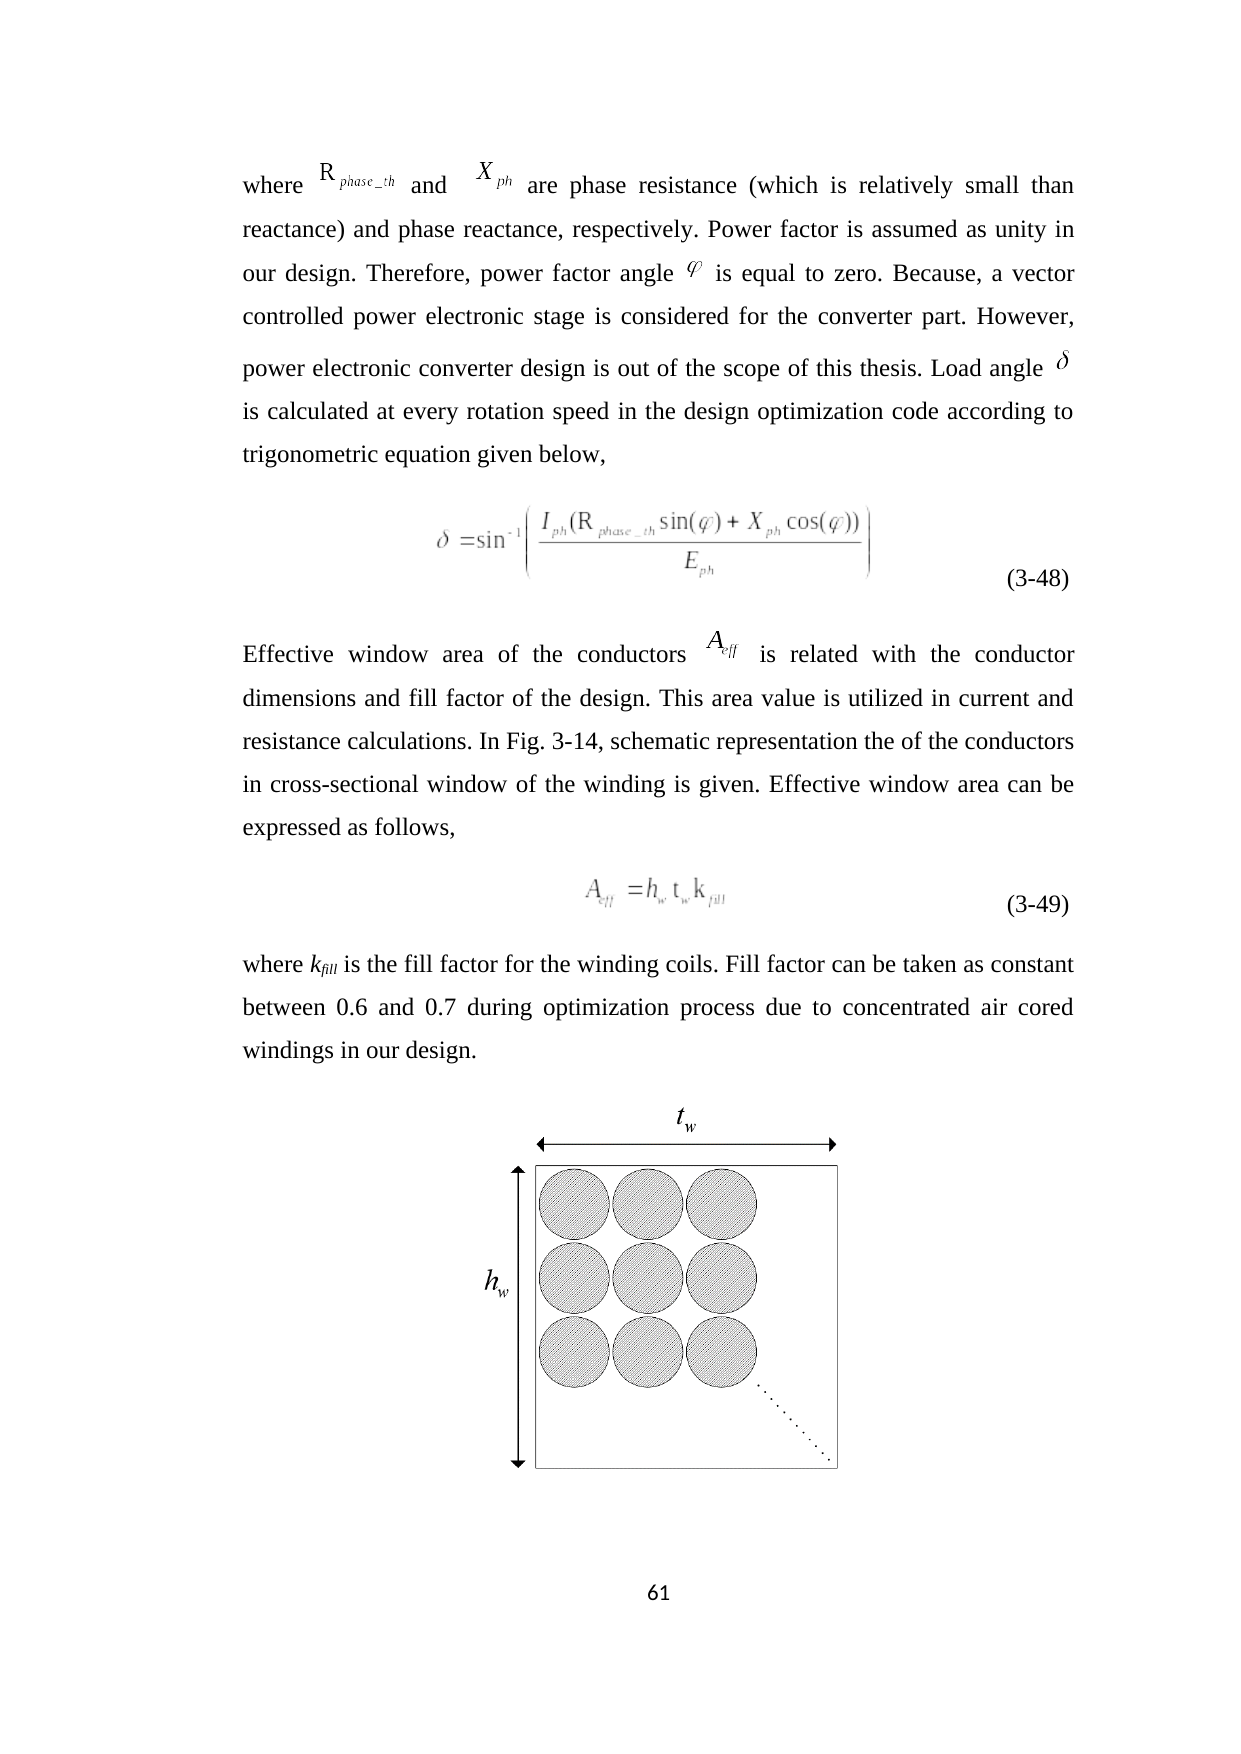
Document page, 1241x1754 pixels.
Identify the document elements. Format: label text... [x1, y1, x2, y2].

text Effective window area of the conductors is related with the conductor dimensions and fill factor of the design. This area value is utilized in current and resistance calculations. In Fig. 3-14, schematic representation the of the conductors in cross-sectional window of the winding is given. Effective window area can be expressed as follows, [242, 622, 1075, 841]
text (3-49) [242, 872, 1075, 918]
picture [479, 1094, 838, 1469]
text where and are phase resistance (which is relatively small than reactance) and phase reactance, respectively. Power factor is assumed as unity in our design. Therefore, power factor angle is equal to zero. Because, a vector controlled power electronic stage is considered for the converter part. However, power electronic converter design is out of the scope of this thesis. Load angle is calculated at every rotation speed in the design optimization code according to trigonometric equation given below, [242, 153, 1075, 468]
text (3-48) [242, 499, 1075, 591]
text where kfill is the fill factor for the winding coils. Fill factor can be taken as constant between 0.6 and 0.7 during optimization process due to concentrated air cored windings in our design. [242, 949, 1075, 1064]
